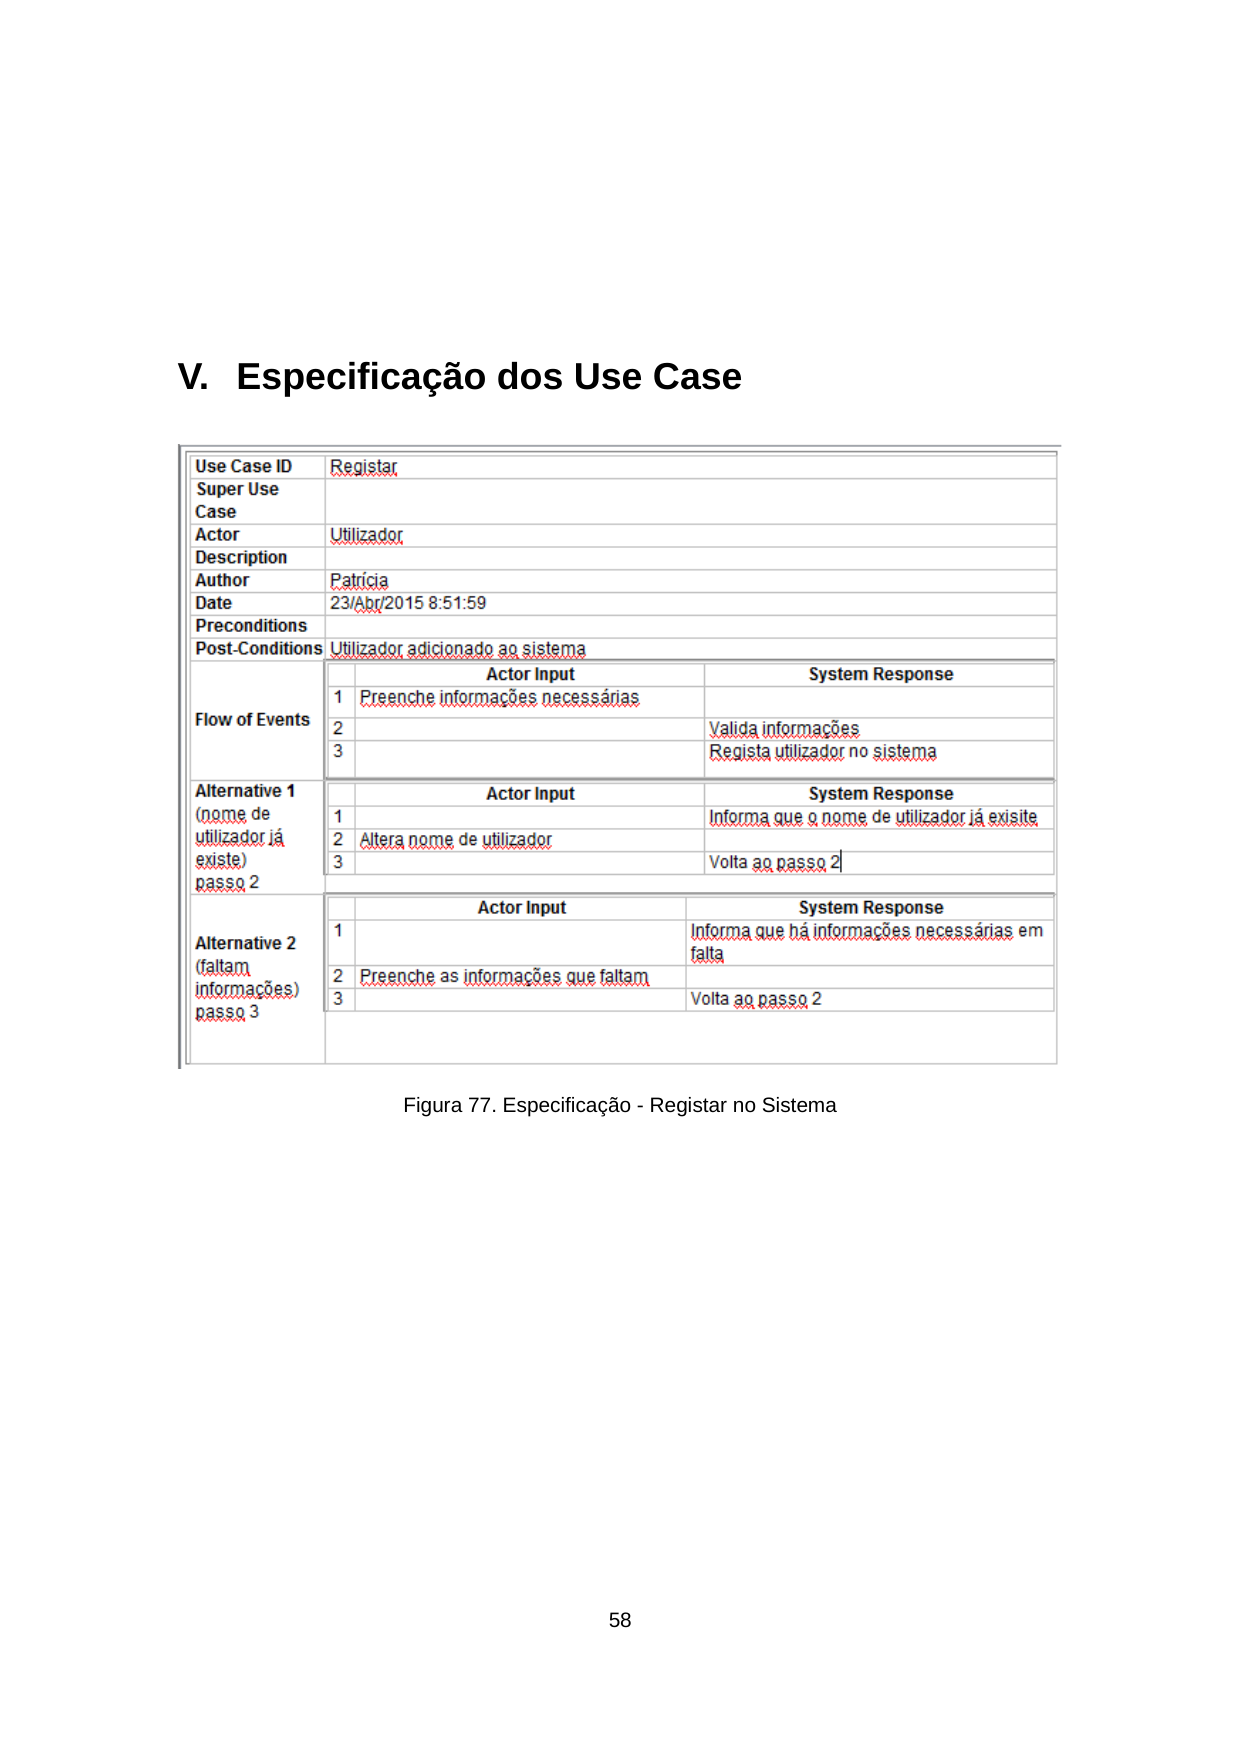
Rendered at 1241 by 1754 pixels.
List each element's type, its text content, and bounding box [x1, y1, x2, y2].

text Especificação dos Use Case [177, 354, 1063, 398]
text Figura 77. Especificação - Registar no Sistema [177, 1093, 1063, 1117]
picture [177, 444, 1062, 1069]
